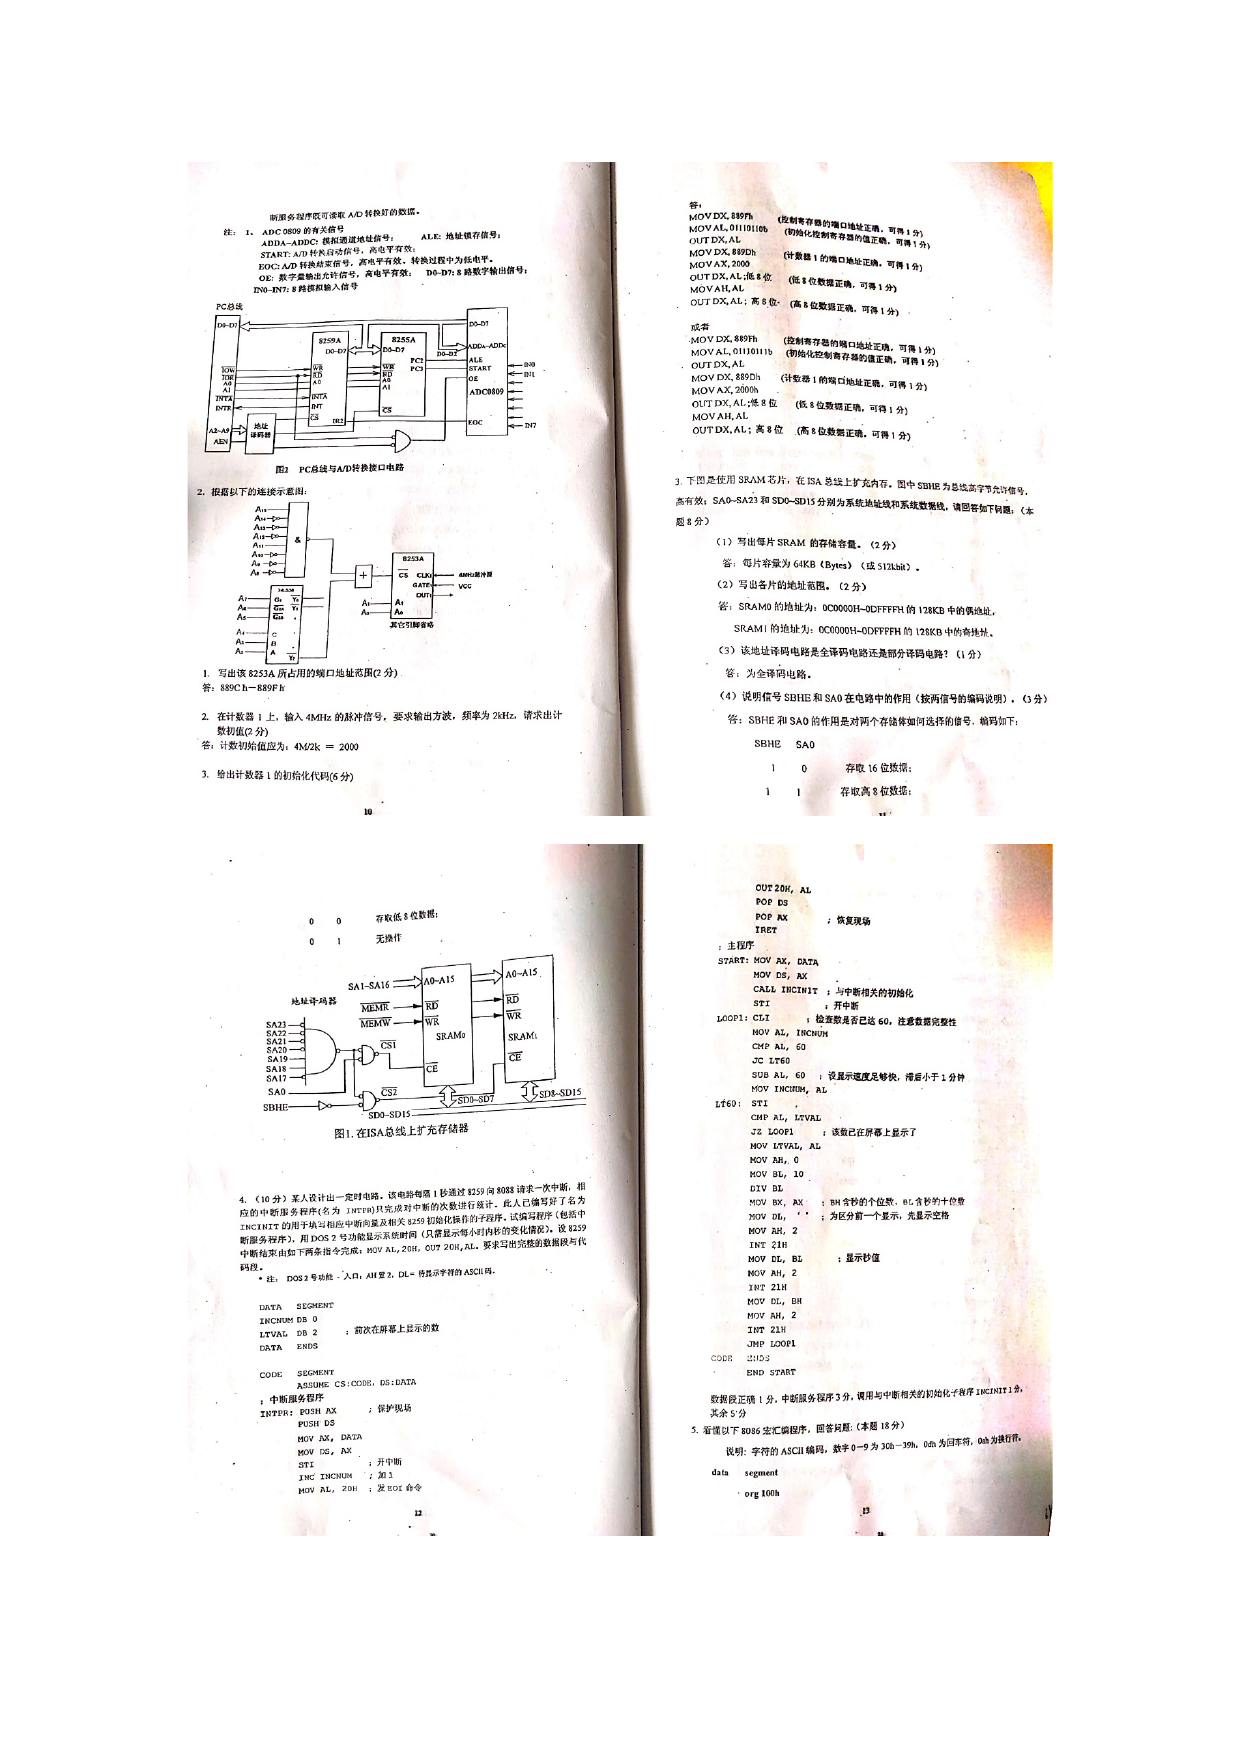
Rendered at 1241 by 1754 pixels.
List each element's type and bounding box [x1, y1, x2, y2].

picture [187, 162, 1053, 816]
picture [187, 844, 1053, 1536]
